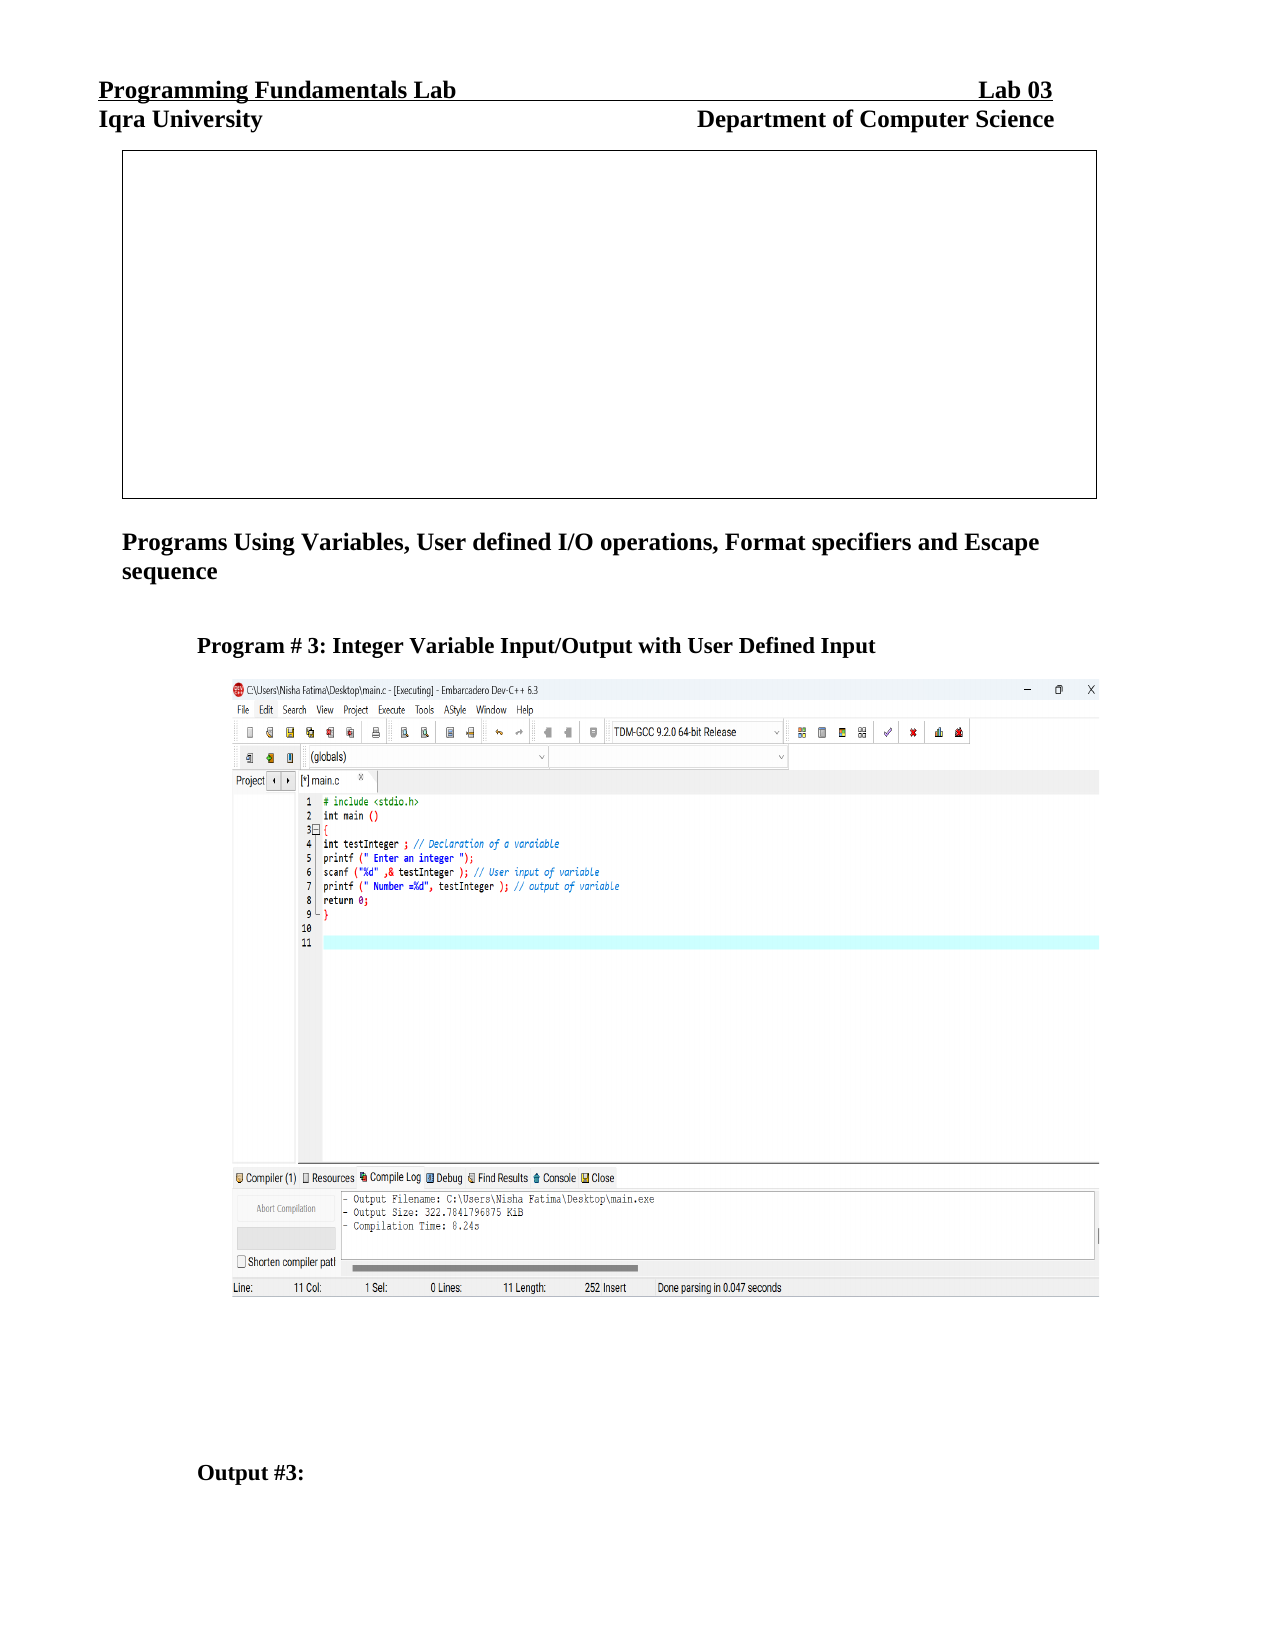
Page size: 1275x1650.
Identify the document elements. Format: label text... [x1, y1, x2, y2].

text Output #3: [197, 1458, 1134, 1485]
text Program # 3: Integer Variable Input/Output with User Defined Input [197, 632, 1134, 658]
picture [232, 679, 1100, 1297]
table_header [123, 151, 1096, 498]
text Programs Using Variables, User defined I/O operations, Format specifiers and Escape sequence [122, 527, 1134, 585]
